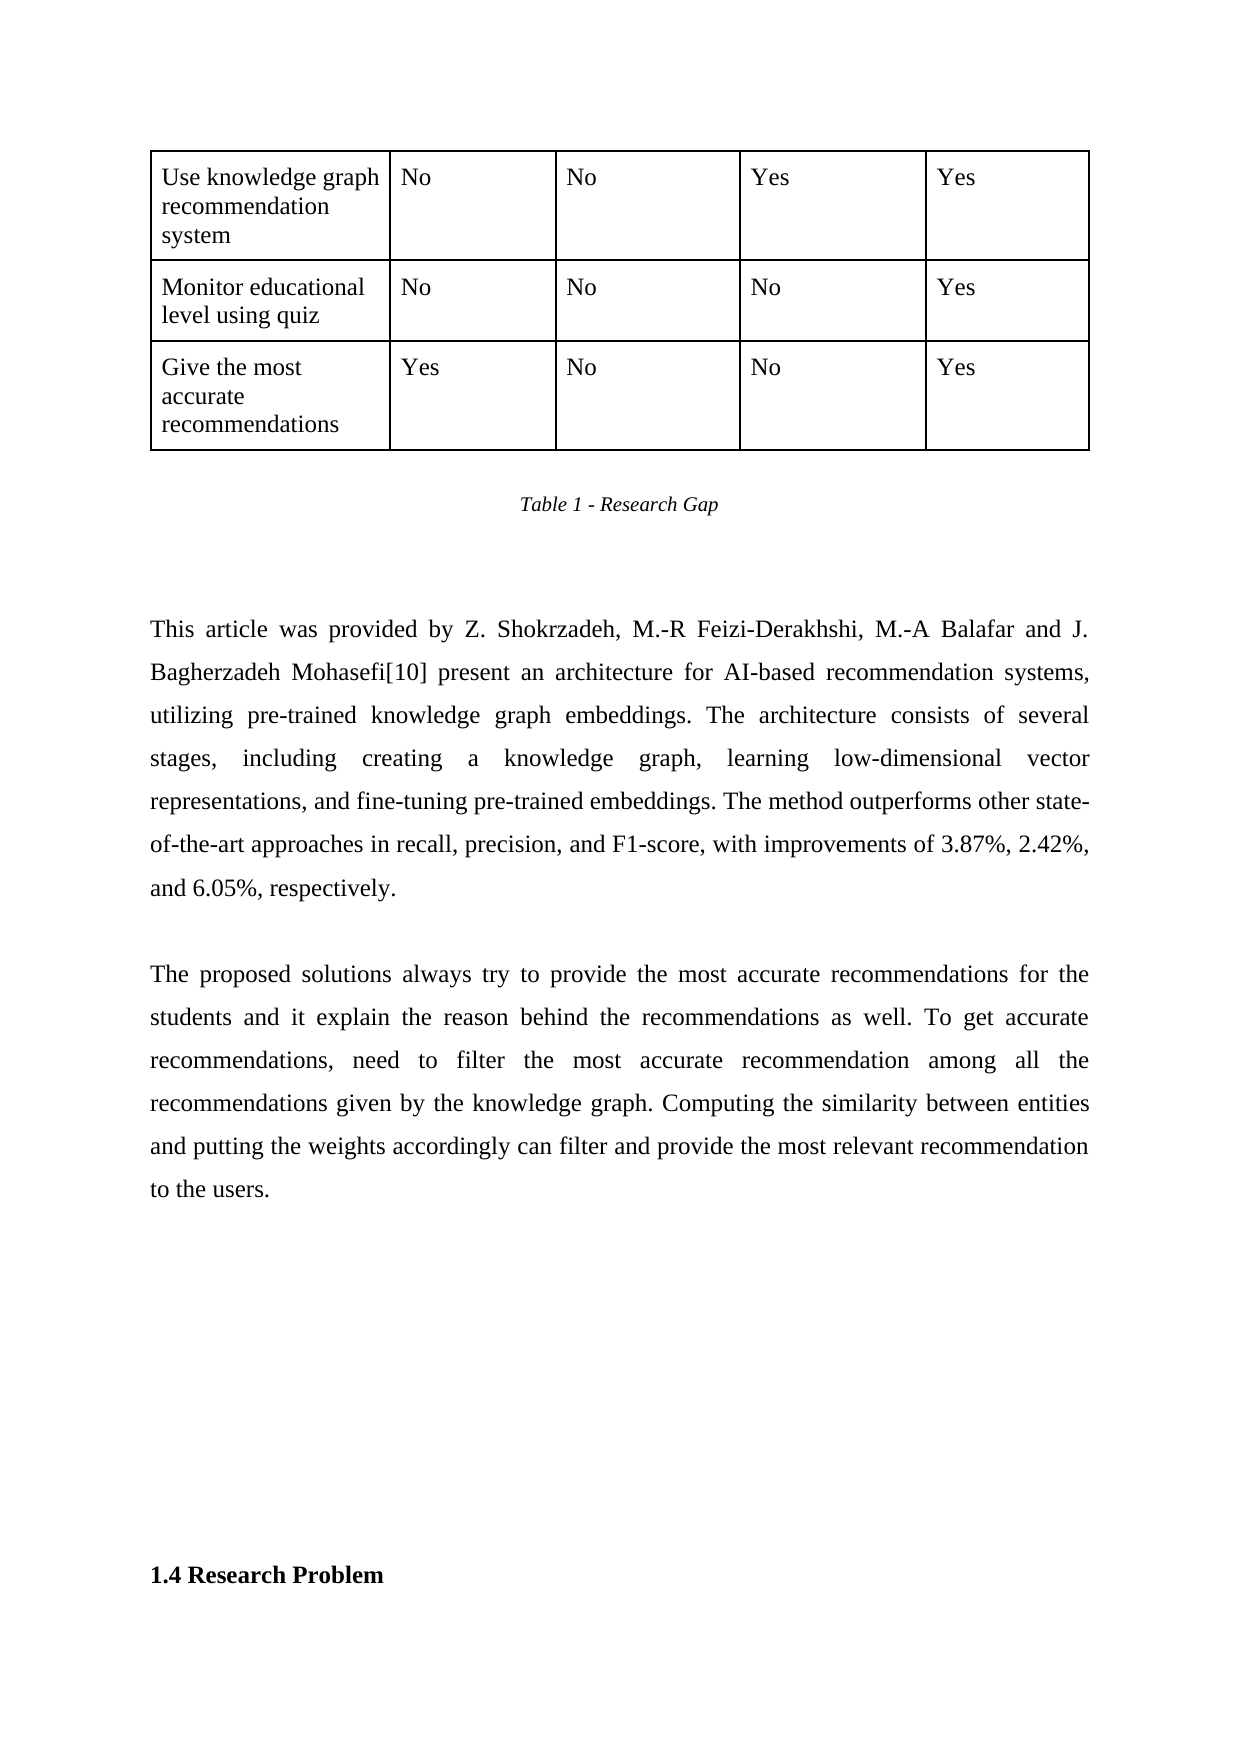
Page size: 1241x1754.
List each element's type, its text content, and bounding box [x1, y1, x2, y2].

table_cell No [557, 261, 739, 339]
table_cell No [391, 261, 555, 339]
subtitle 1.4 Research Problem [150, 1560, 1090, 1588]
table_cell Yes [927, 261, 1088, 339]
table_cell Give the most accurate recommendations [152, 342, 389, 449]
table_cell No [741, 342, 925, 449]
text This article was provided by Z. Shokrzadeh, M.-R Feizi-Derakhshi, M.-A Balafar and J. Bagherzadeh Mohasefi[10] present an architecture for AI-based recommendation systems, utilizing pre-trained knowledge graph embeddings. The architecture consists of several stages, including creating a knowledge graph, learning low-dimensional vector representations, and fine-tuning pre-trained embeddings. The method outperforms other state-of-the-art approaches in recall, precision, and F1-score, with improvements of 3.87%, 2.42%, and 6.05%, respectively. [150, 614, 1090, 901]
table_cell No [741, 261, 925, 339]
table_cell Yes [927, 342, 1088, 449]
table_cell Use knowledge graph recommendation system [152, 152, 389, 259]
table_cell Monitor educational level using quiz [152, 261, 389, 339]
table_cell No [557, 342, 739, 449]
table_cell No [557, 152, 739, 259]
table_cell No [391, 152, 555, 259]
table_cell Yes [741, 152, 925, 259]
text The proposed solutions always try to provide the most accurate recommendations for the students and it explain the reason behind the recommendations as well. To get accurate recommendations, need to filter the most accurate recommendation among all the recommendations given by the knowledge graph. Computing the similarity between entities and putting the weights accordingly can filter and provide the most relevant recommendation to the users. [150, 959, 1090, 1203]
table_cell Yes [927, 152, 1088, 259]
text Table 1 - Research Gap [150, 492, 1090, 516]
table_cell Yes [391, 342, 555, 449]
